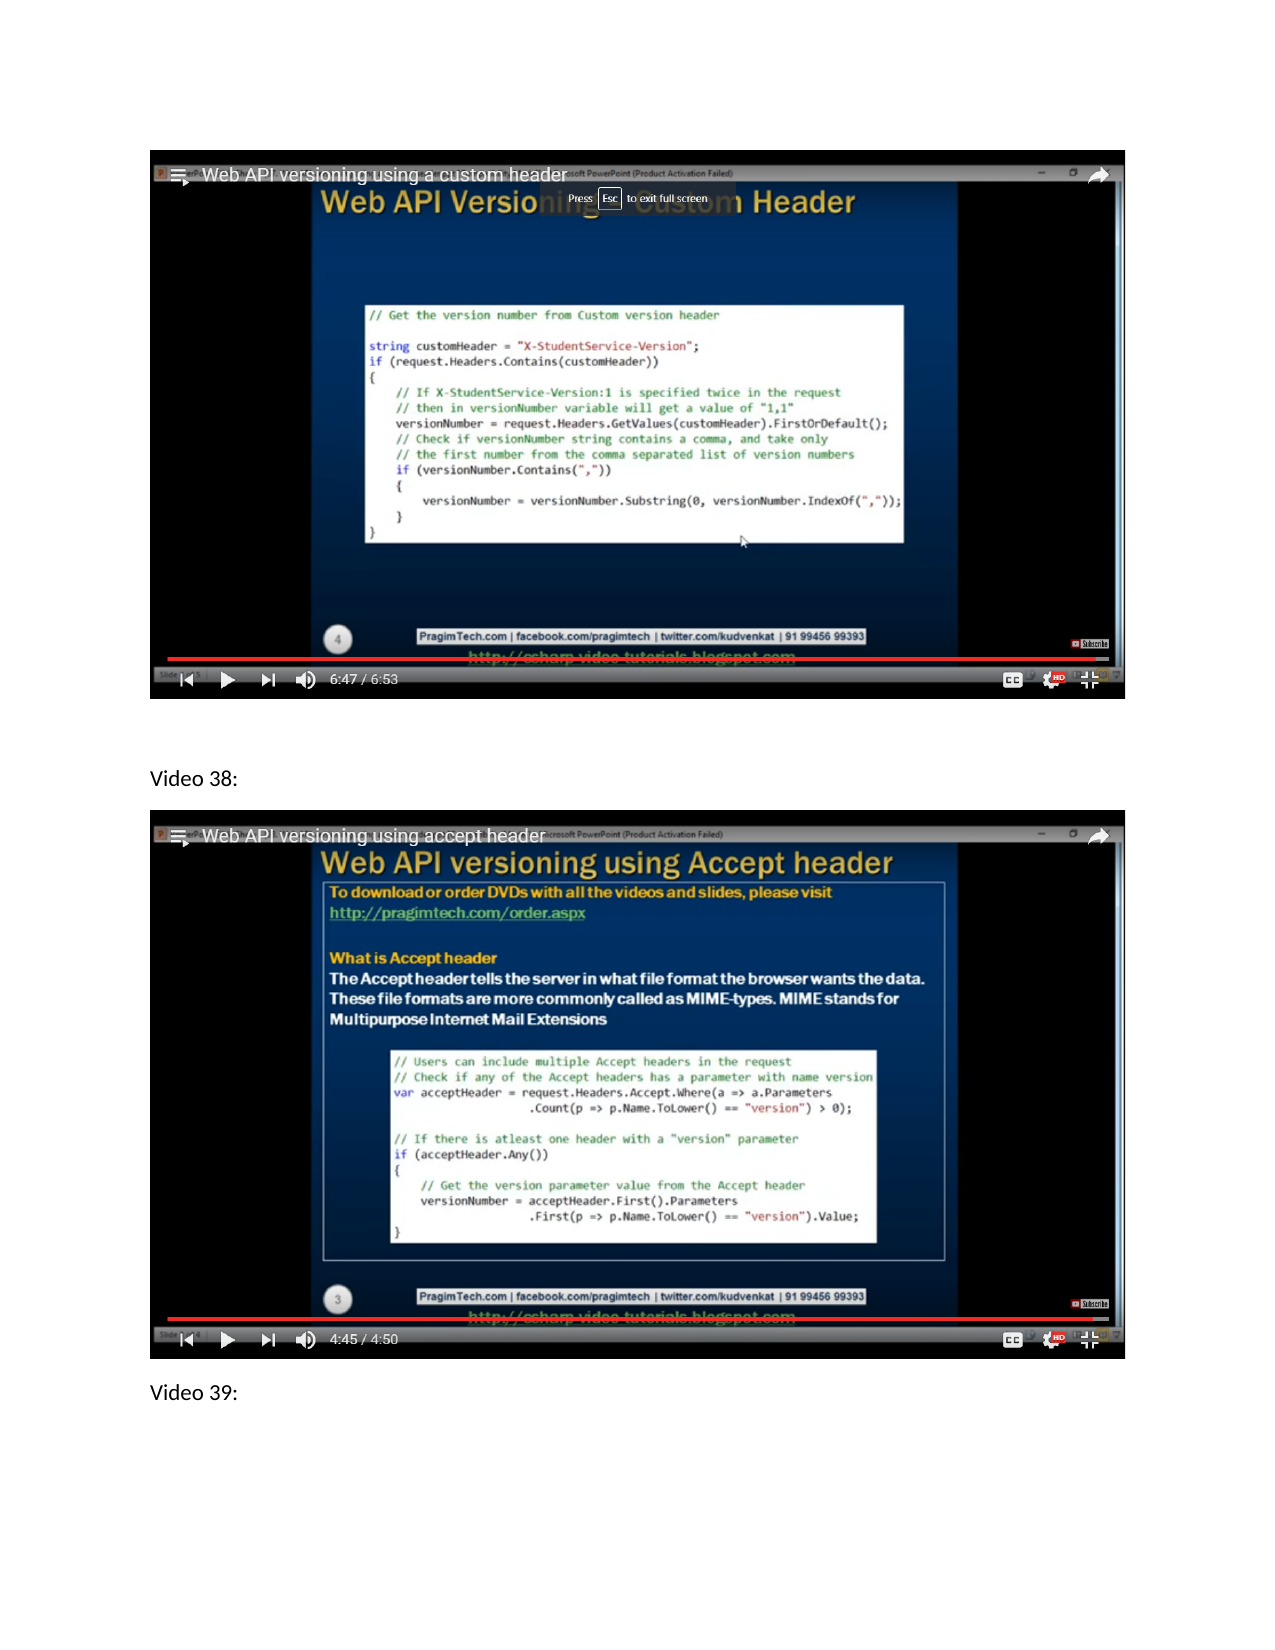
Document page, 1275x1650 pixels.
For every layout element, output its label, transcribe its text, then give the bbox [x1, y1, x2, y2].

text Video 39: [150, 1378, 1125, 1406]
picture [150, 150, 1125, 699]
text Video 38: [150, 764, 1125, 792]
picture [150, 810, 1125, 1359]
